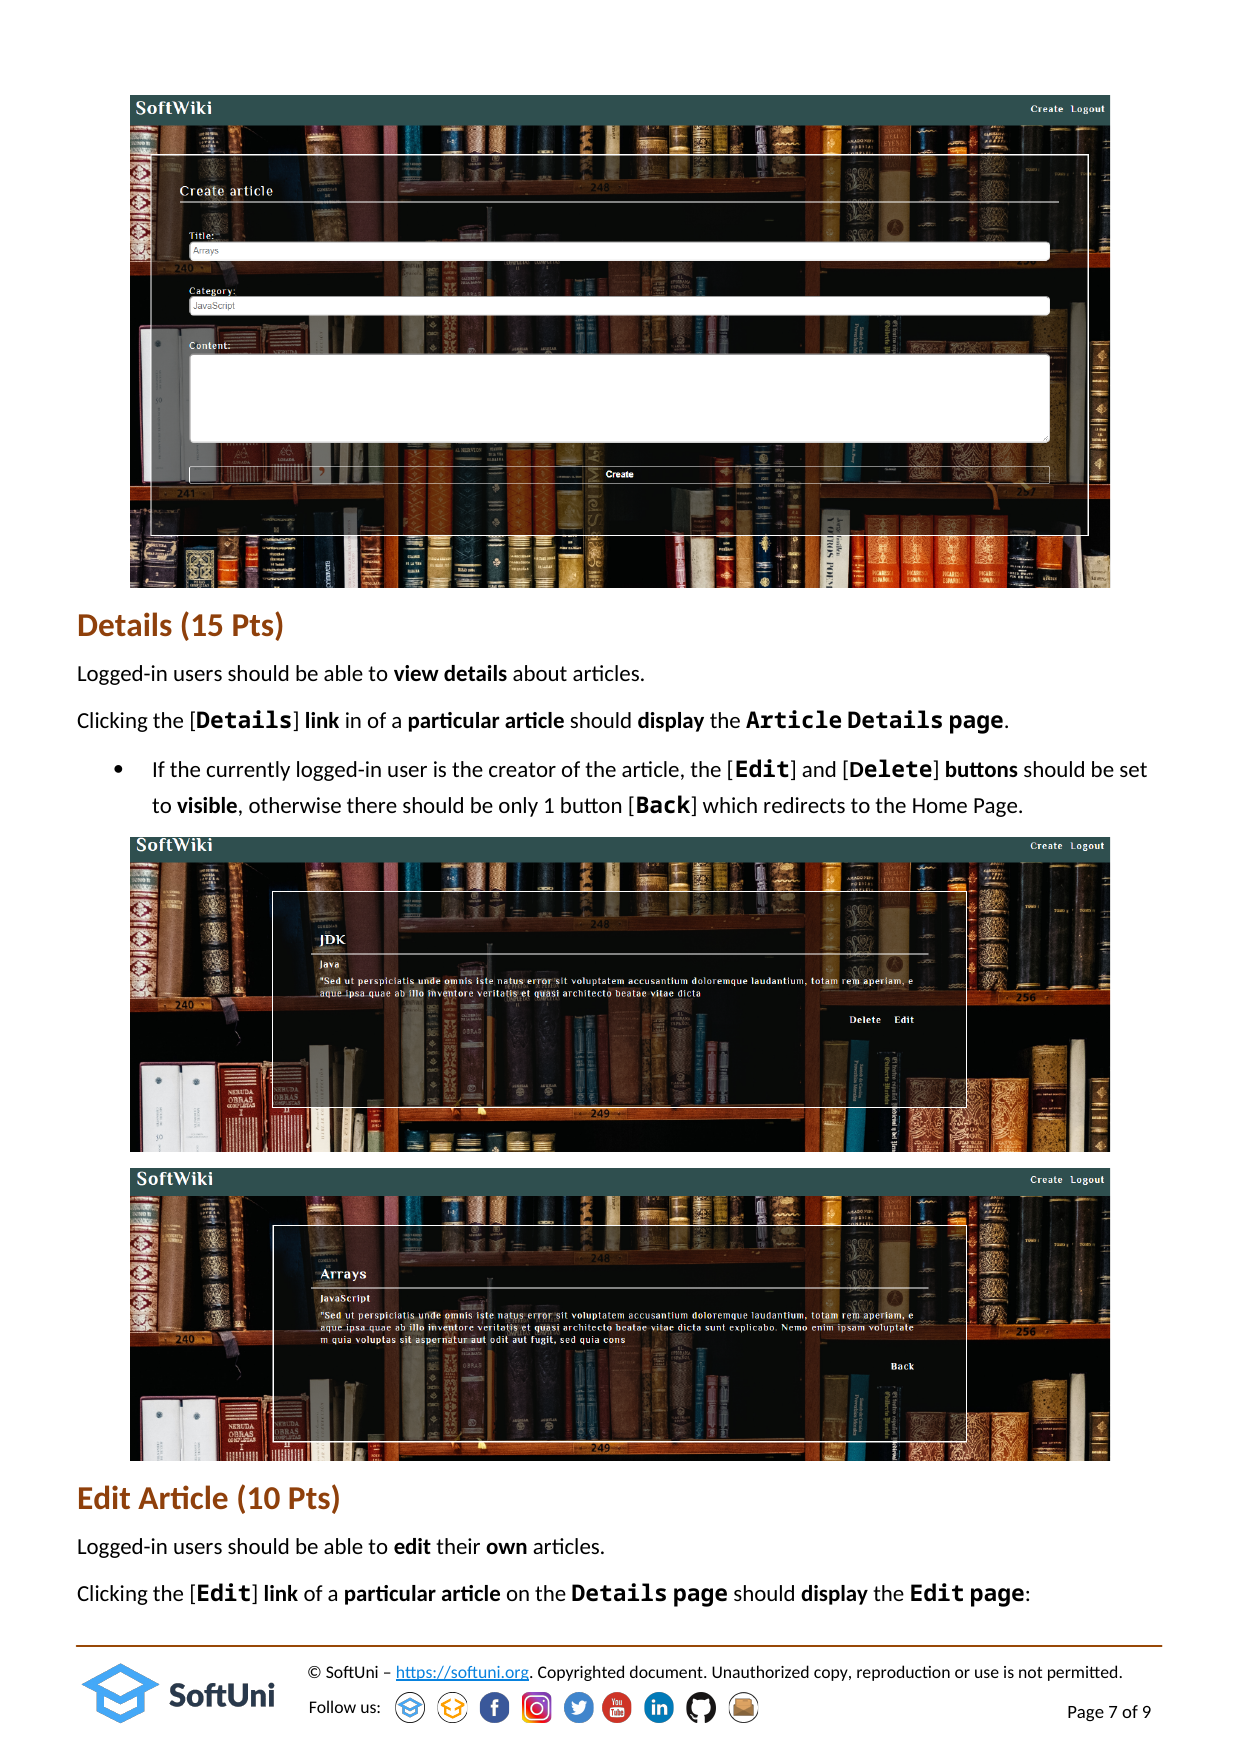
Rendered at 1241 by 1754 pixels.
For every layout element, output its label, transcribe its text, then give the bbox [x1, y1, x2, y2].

picture [130, 1168, 1110, 1461]
picture [564, 1692, 594, 1723]
picture [602, 1692, 632, 1723]
picture [437, 1692, 468, 1723]
picture [644, 1692, 653, 1701]
picture [479, 1692, 510, 1723]
picture [686, 1692, 716, 1723]
text Clicking the [Edit] link of a particular article on the Details page should display the Edit page: [77, 1577, 1163, 1608]
picture [665, 1692, 674, 1701]
picture [522, 1692, 552, 1723]
text Logged-in users should be able to edit their own articles. [77, 1532, 1163, 1560]
picture [130, 837, 1110, 1152]
text Clicking the [Details] link in of a particular article should display the Article Details page. [77, 704, 1163, 735]
picture [395, 1692, 425, 1723]
subtitle Edit Article (10 Pts) [77, 1477, 1163, 1517]
picture [75, 1658, 281, 1729]
picture [728, 1692, 759, 1723]
list If the currently logged-in user is the creator of the article, the [Edit] and [Delete] buttons should be set to visible, otherwise there should be only 1 button [Back] which redirects to the Home Page. [114, 753, 1163, 820]
subtitle Details (15 Pts) [77, 604, 1163, 645]
picture [658, 1705, 667, 1714]
picture [644, 1714, 653, 1723]
picture [665, 1714, 674, 1723]
text Logged-in users should be able to view details about articles. [77, 659, 1163, 687]
picture [130, 95, 1110, 588]
